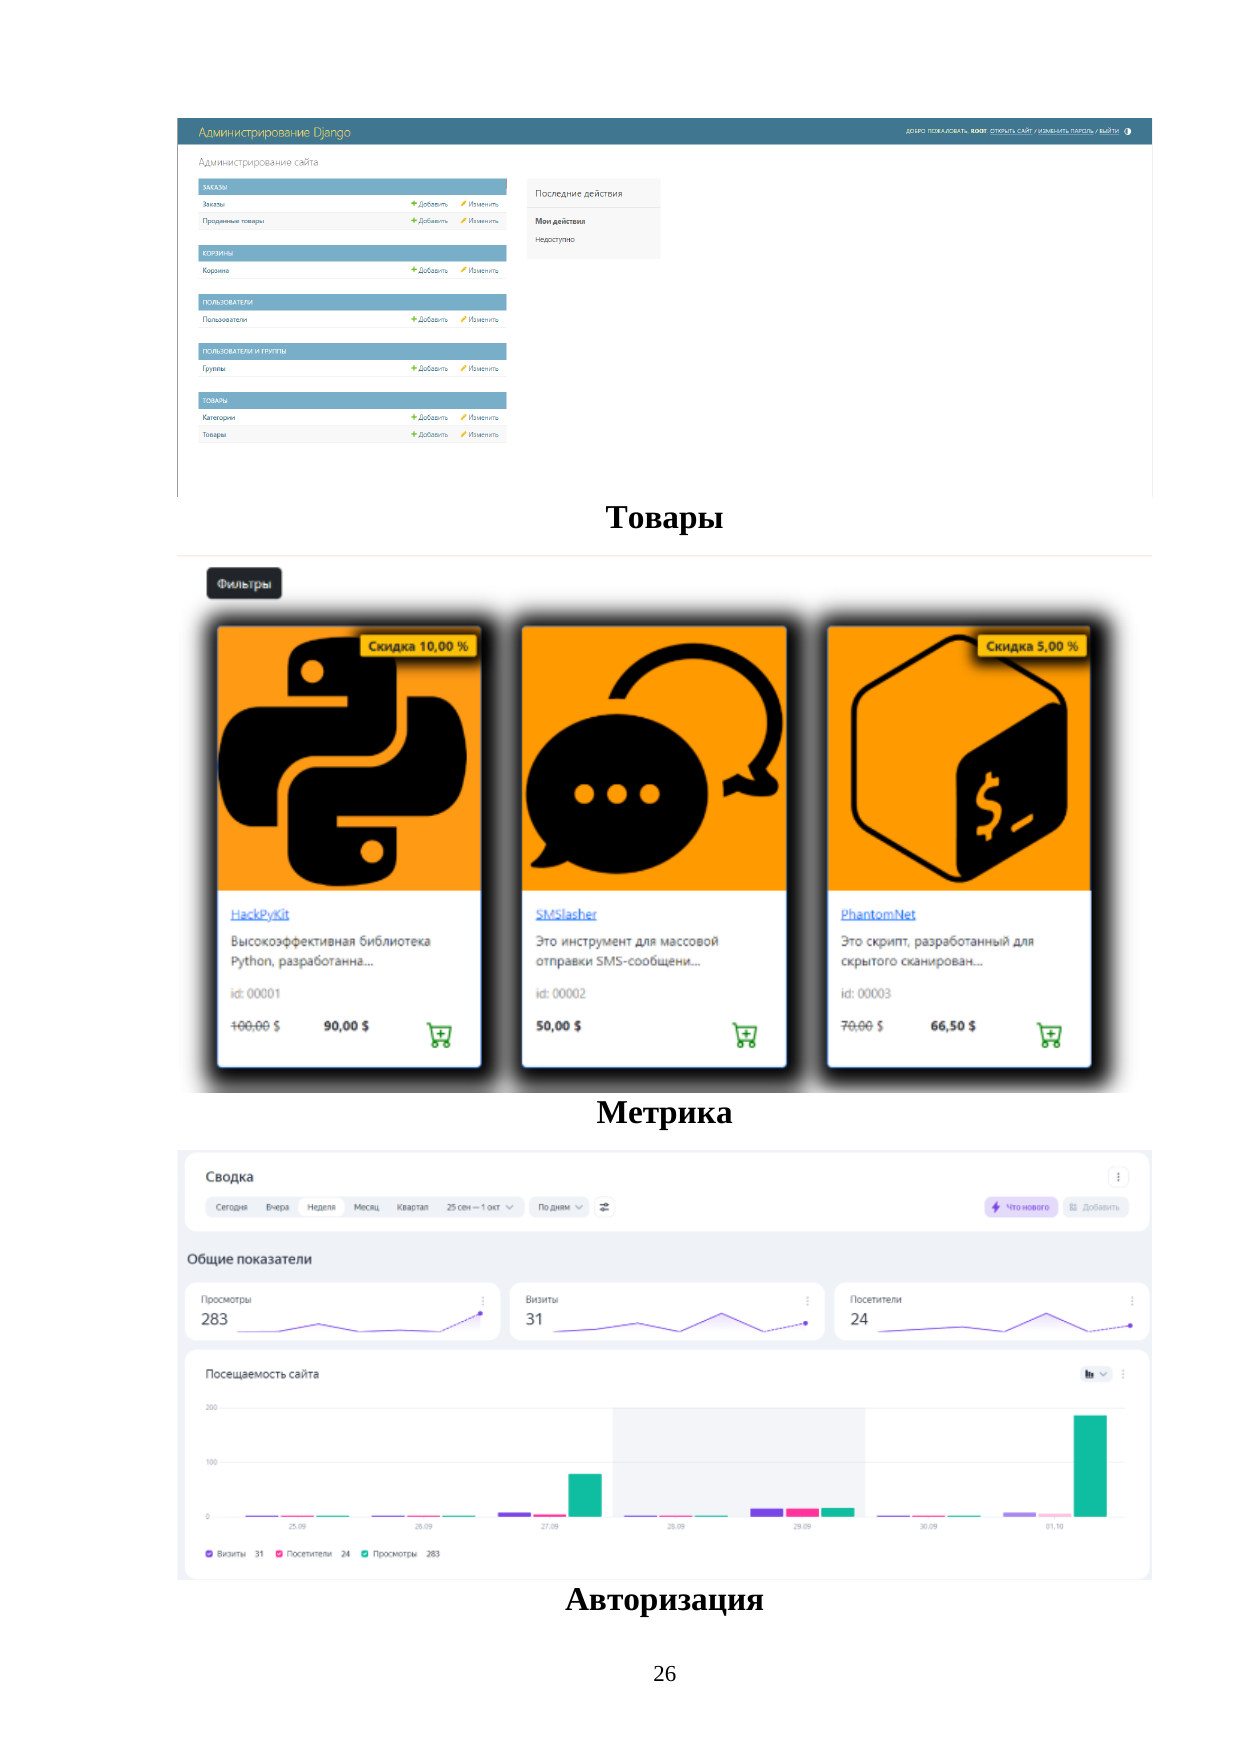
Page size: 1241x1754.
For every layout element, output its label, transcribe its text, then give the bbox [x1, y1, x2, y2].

picture [177, 555, 1153, 1093]
text Метрика [177, 1093, 1152, 1131]
picture [177, 118, 1153, 497]
text Авторизация [177, 1580, 1152, 1618]
picture [177, 1150, 1153, 1580]
text Товары [177, 497, 1152, 535]
